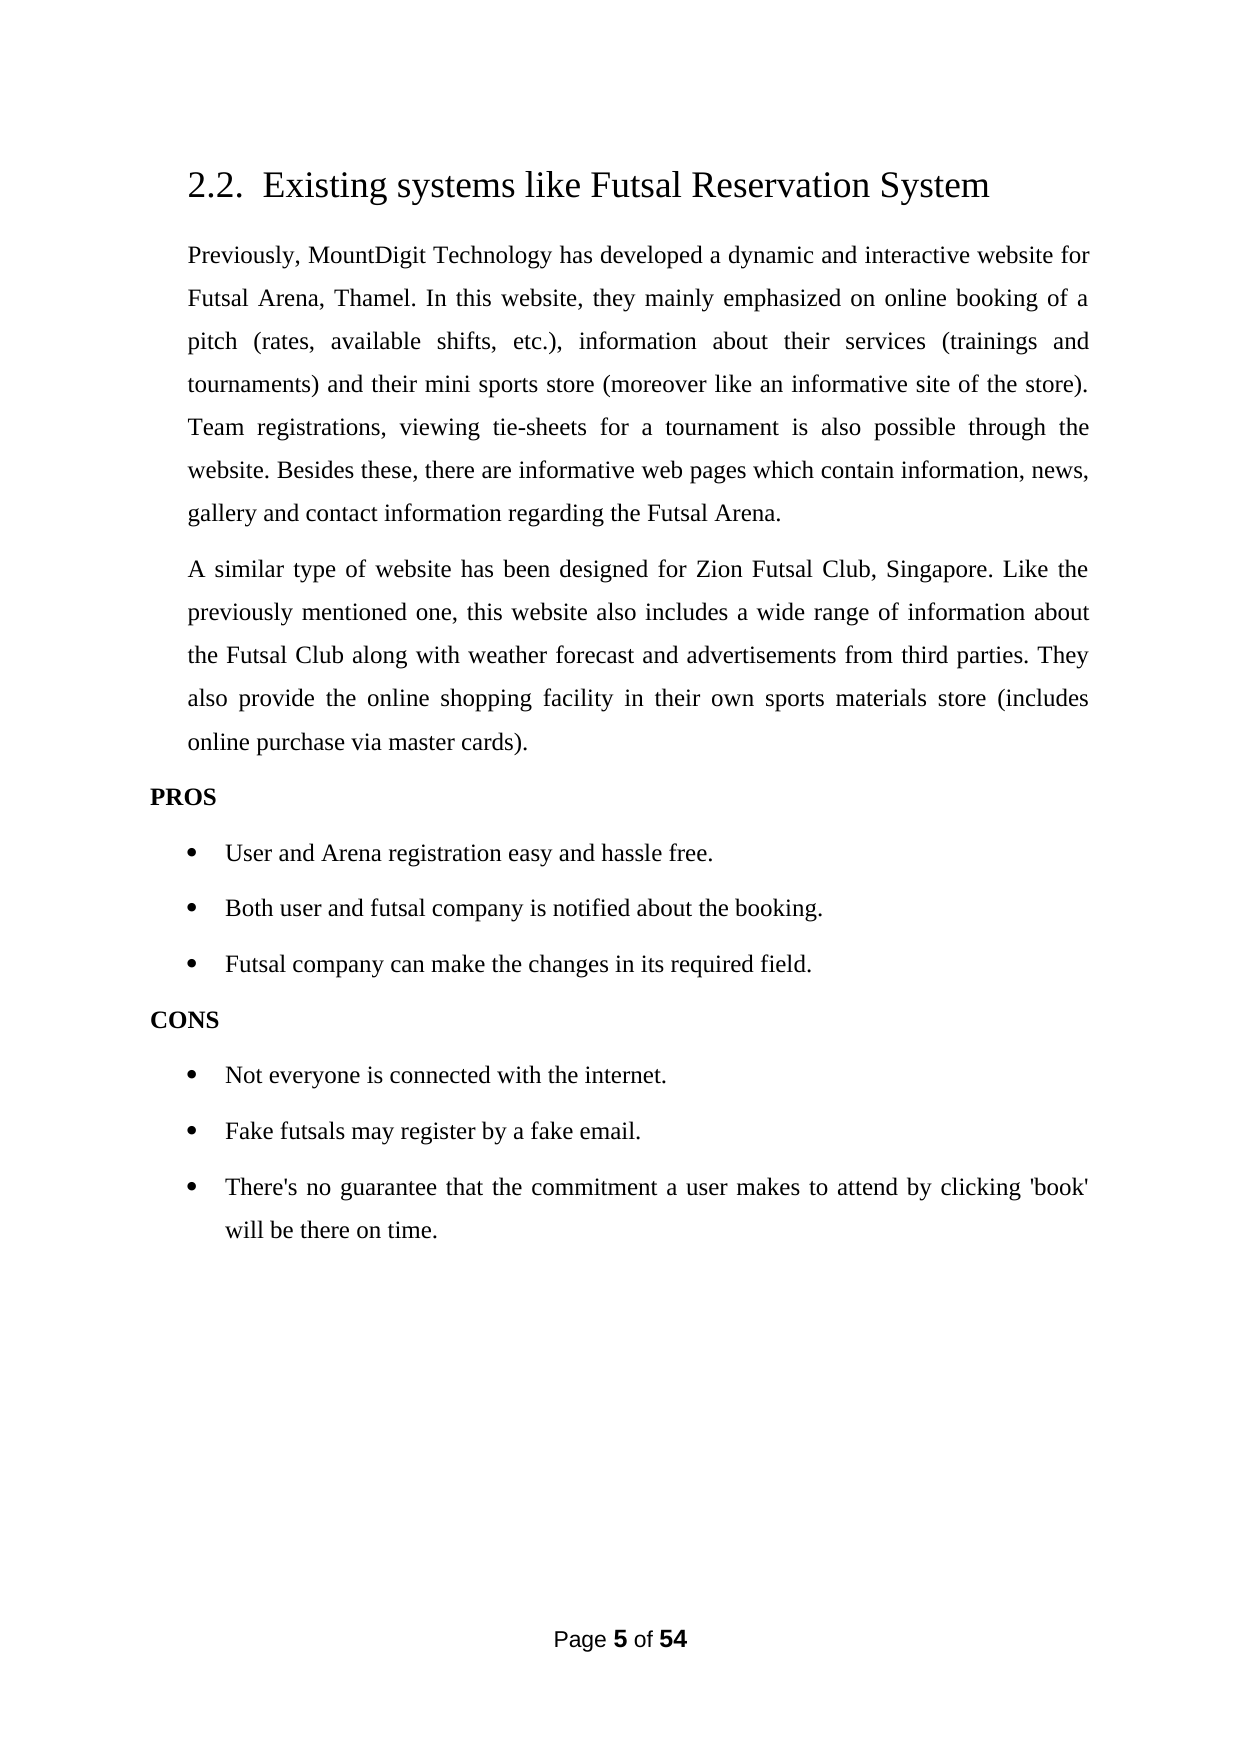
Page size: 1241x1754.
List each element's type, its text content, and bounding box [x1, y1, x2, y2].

list Not everyone is connected with the internet. [187, 1060, 1090, 1089]
list Futsal company can make the changes in its required field. [187, 949, 1090, 978]
list Fake futsals may register by a fake email. [187, 1116, 1090, 1145]
list Both user and futsal company is notified about the booking. [187, 893, 1090, 922]
text CONS [150, 1005, 1090, 1033]
text Previously, MountDigit Technology has developed a dynamic and interactive website for Futsal Arena, Thamel. In this website, they mainly emphasized on online booking of a pitch (rates, available shifts, etc.), information about their services (trainings and tournaments) and their mini sports store (moreover like an informative site of the store). Team registrations, viewing tie-sheets for a tournament is also possible through the website. Besides these, there are informative web pages which contain information, news, gallery and contact information regarding the Futsal Arena. [187, 240, 1090, 527]
list There's no guarantee that the commitment a user makes to attend by clicking 'book' will be there on time. [187, 1172, 1090, 1243]
list User and Arena registration easy and hassle free. [187, 838, 1090, 867]
text A similar type of website has been designed for Zion Futsal Club, Singapore. Like the previously mentioned one, this website also includes a wide range of information about the Futsal Club along with weather forecast and advertisements from third parties. They also provide the online shopping facility in their own sports materials store (includes online purchase via master cards). [187, 554, 1090, 755]
subtitle Existing systems like Futsal Reservation System [187, 162, 1090, 206]
text PROS [150, 782, 1090, 811]
